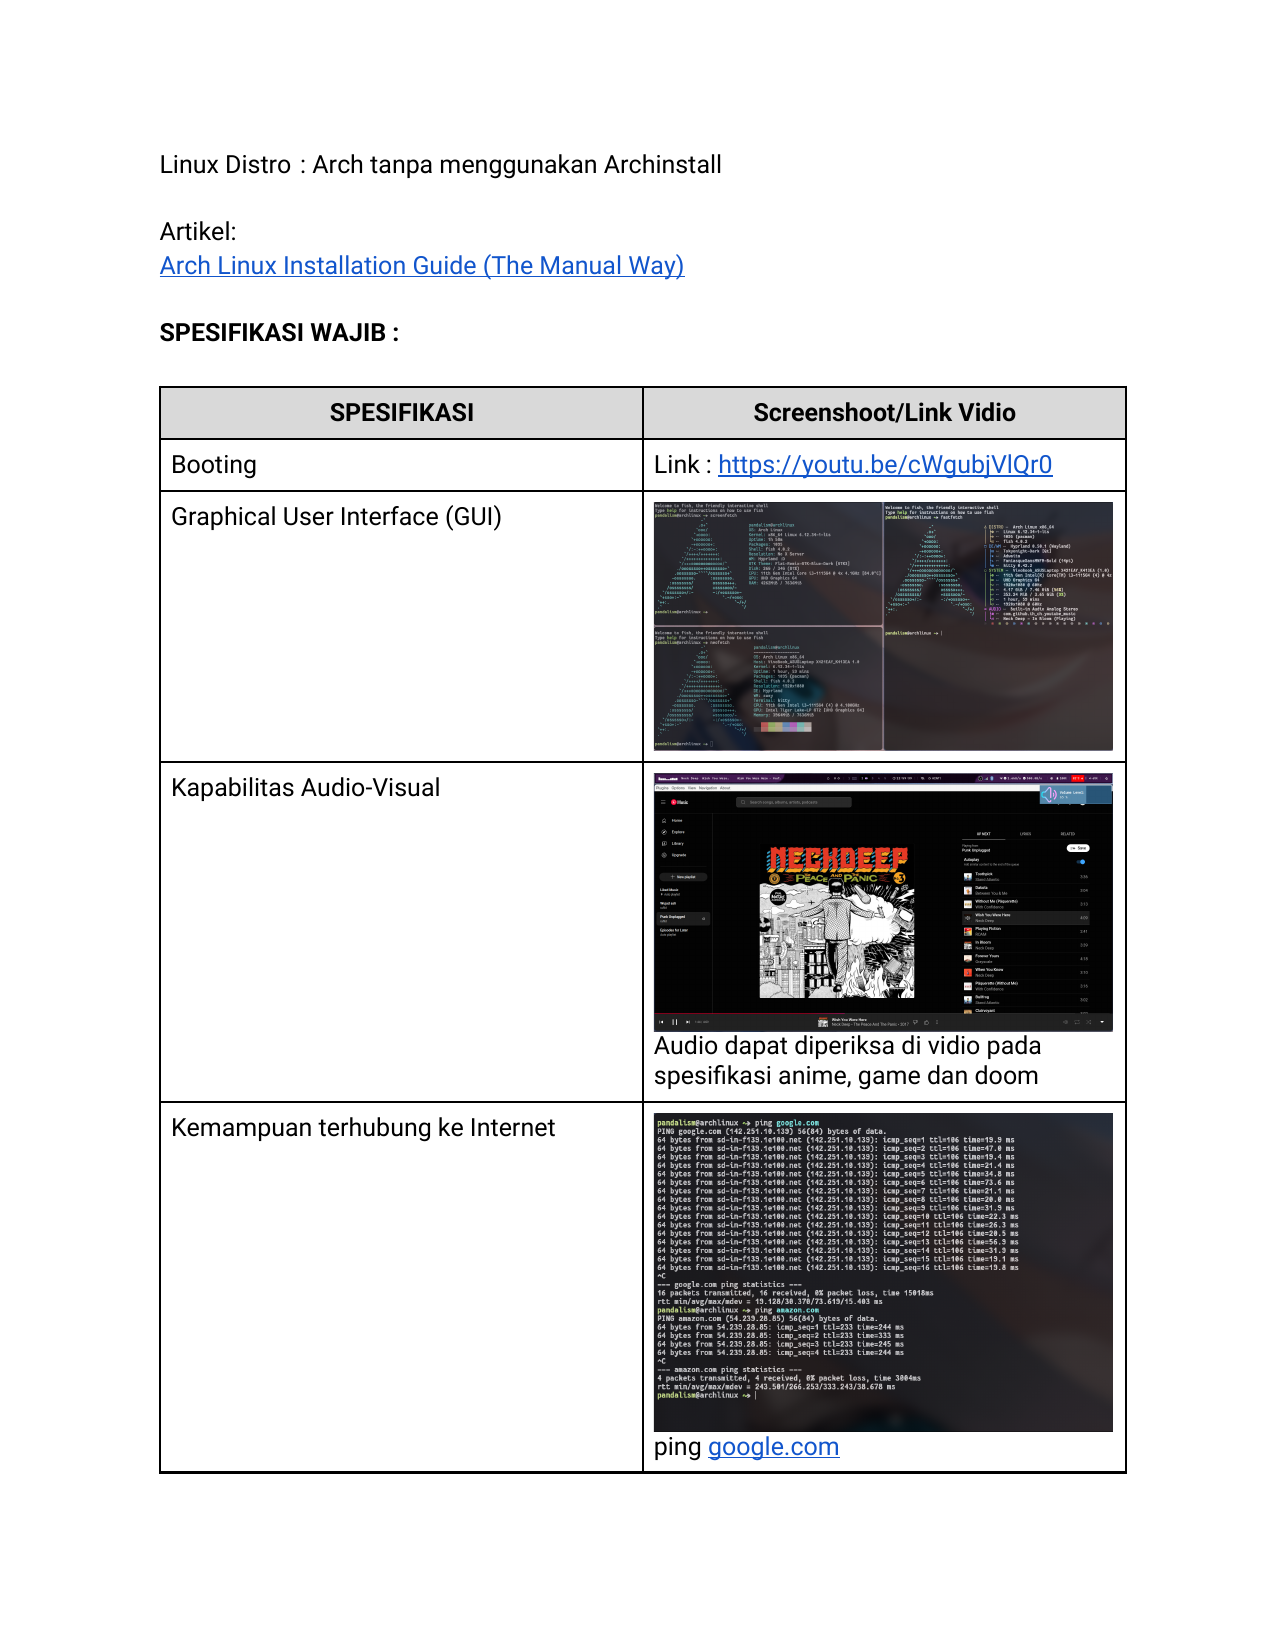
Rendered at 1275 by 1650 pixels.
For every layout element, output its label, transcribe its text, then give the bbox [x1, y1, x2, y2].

table_cell Audio dapat diperiksa di vidio pada spesifikasi anime, game dan doom [644, 763, 1125, 1101]
table_header Screenshoot/Link Vidio [644, 388, 1125, 438]
picture [653, 1113, 1113, 1432]
picture [653, 773, 1113, 1032]
text Arch Linux Installation Guide (The Manual Way) [159, 251, 1125, 280]
text Artikel: [159, 217, 1125, 247]
table_cell Link : https://youtu.be/cWgubjVlQr0 [644, 440, 1125, 490]
table_cell Graphical User Interface (GUI) [161, 492, 642, 761]
table_cell [644, 492, 1125, 761]
table_header SPESIFIKASI [161, 388, 642, 438]
table_cell Kapabilitas Audio-Visual [161, 763, 642, 1101]
text SPESIFIKASI WAJIB : [159, 318, 1125, 347]
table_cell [644, 1103, 1125, 1471]
text Linux Distro : Arch tanpa menggunakan Archinstall [159, 150, 1125, 179]
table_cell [161, 1103, 642, 1471]
picture [653, 502, 1113, 751]
table_cell Booting [161, 440, 642, 490]
